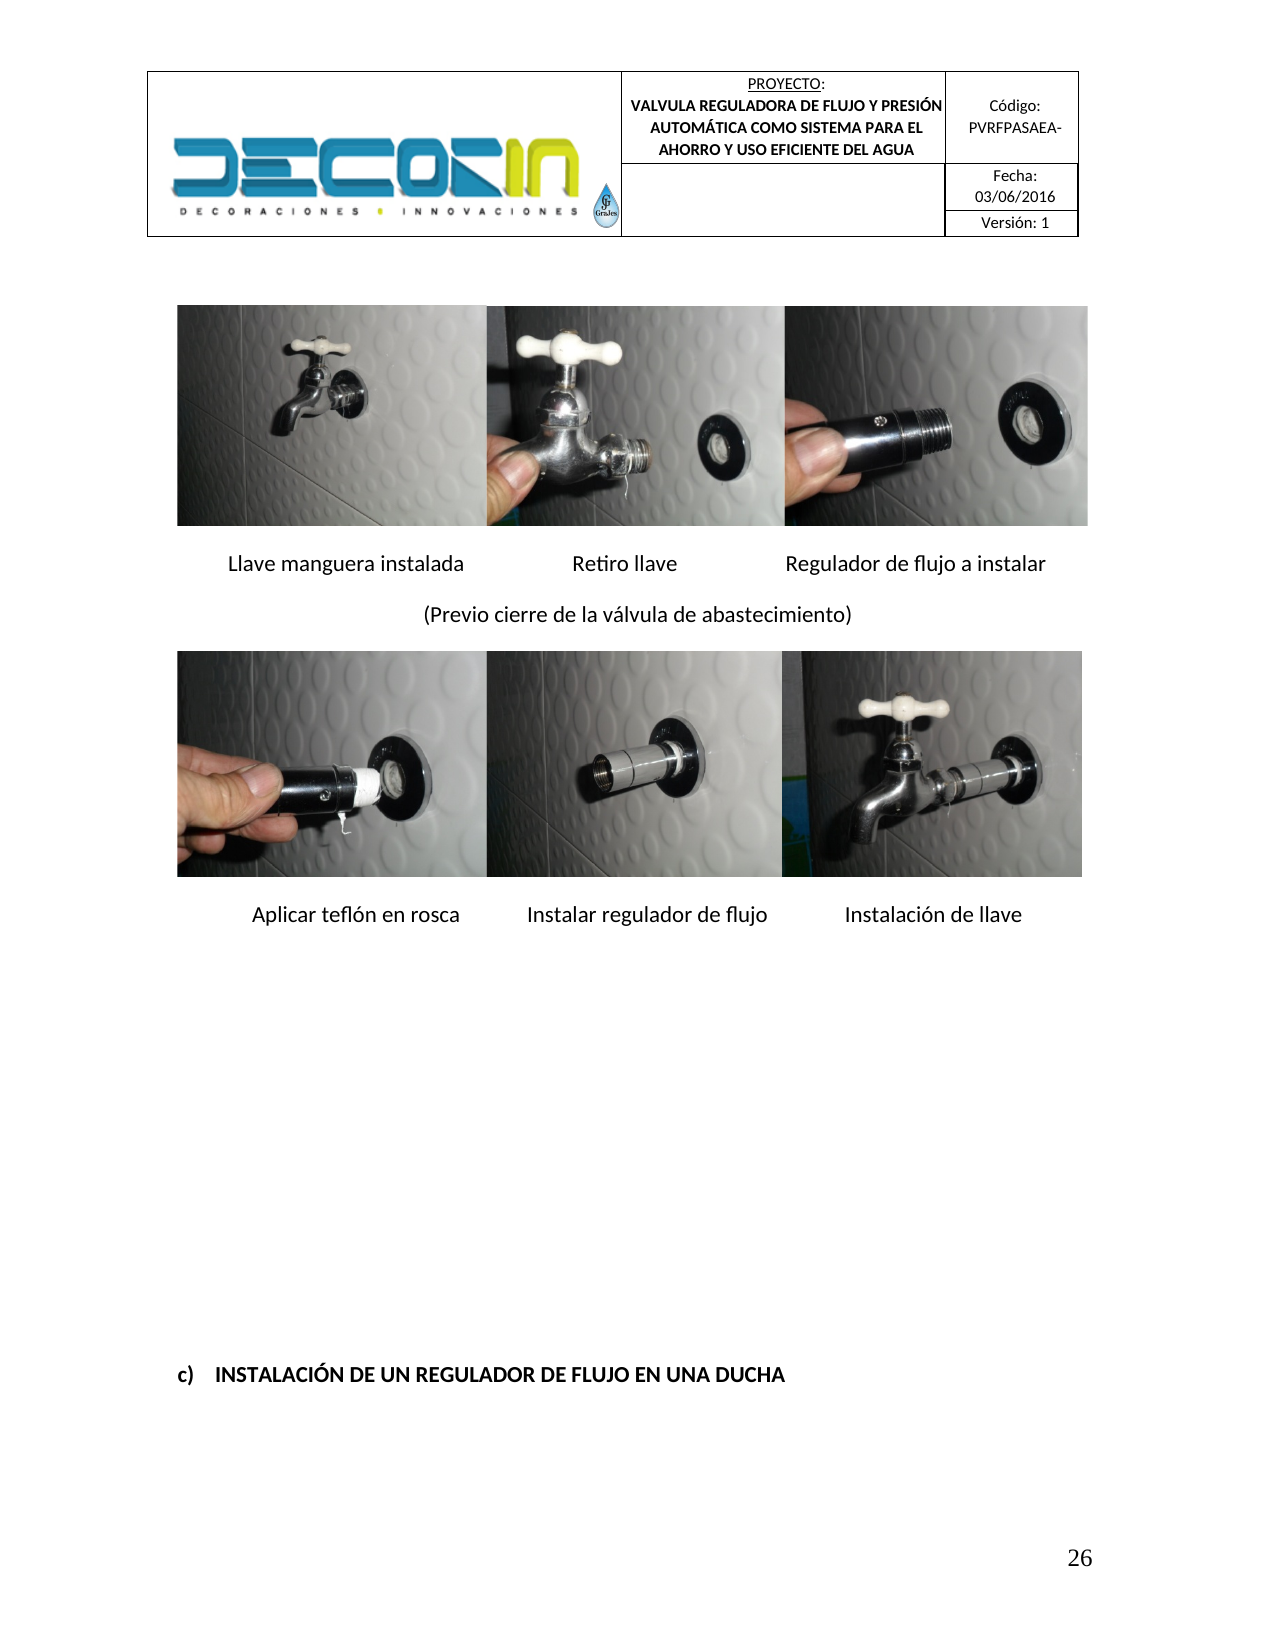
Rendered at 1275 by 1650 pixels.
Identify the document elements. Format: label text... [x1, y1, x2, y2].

picture [177, 651, 1082, 877]
list INSTALACIÓN DE UN REGULADOR DE FLUJO EN UNA DUCHA [177, 1360, 1098, 1388]
picture [177, 305, 1088, 526]
picture [165, 116, 621, 233]
text Aplicar teflón en rosca Instalar regulador de flujo Instalación de llave [177, 900, 1098, 928]
text Llave manguera instalada Retiro llave Regulador de flujo a instalar [177, 549, 1098, 577]
text (Previo cierre de la válvula de abastecimiento) [177, 600, 1098, 628]
